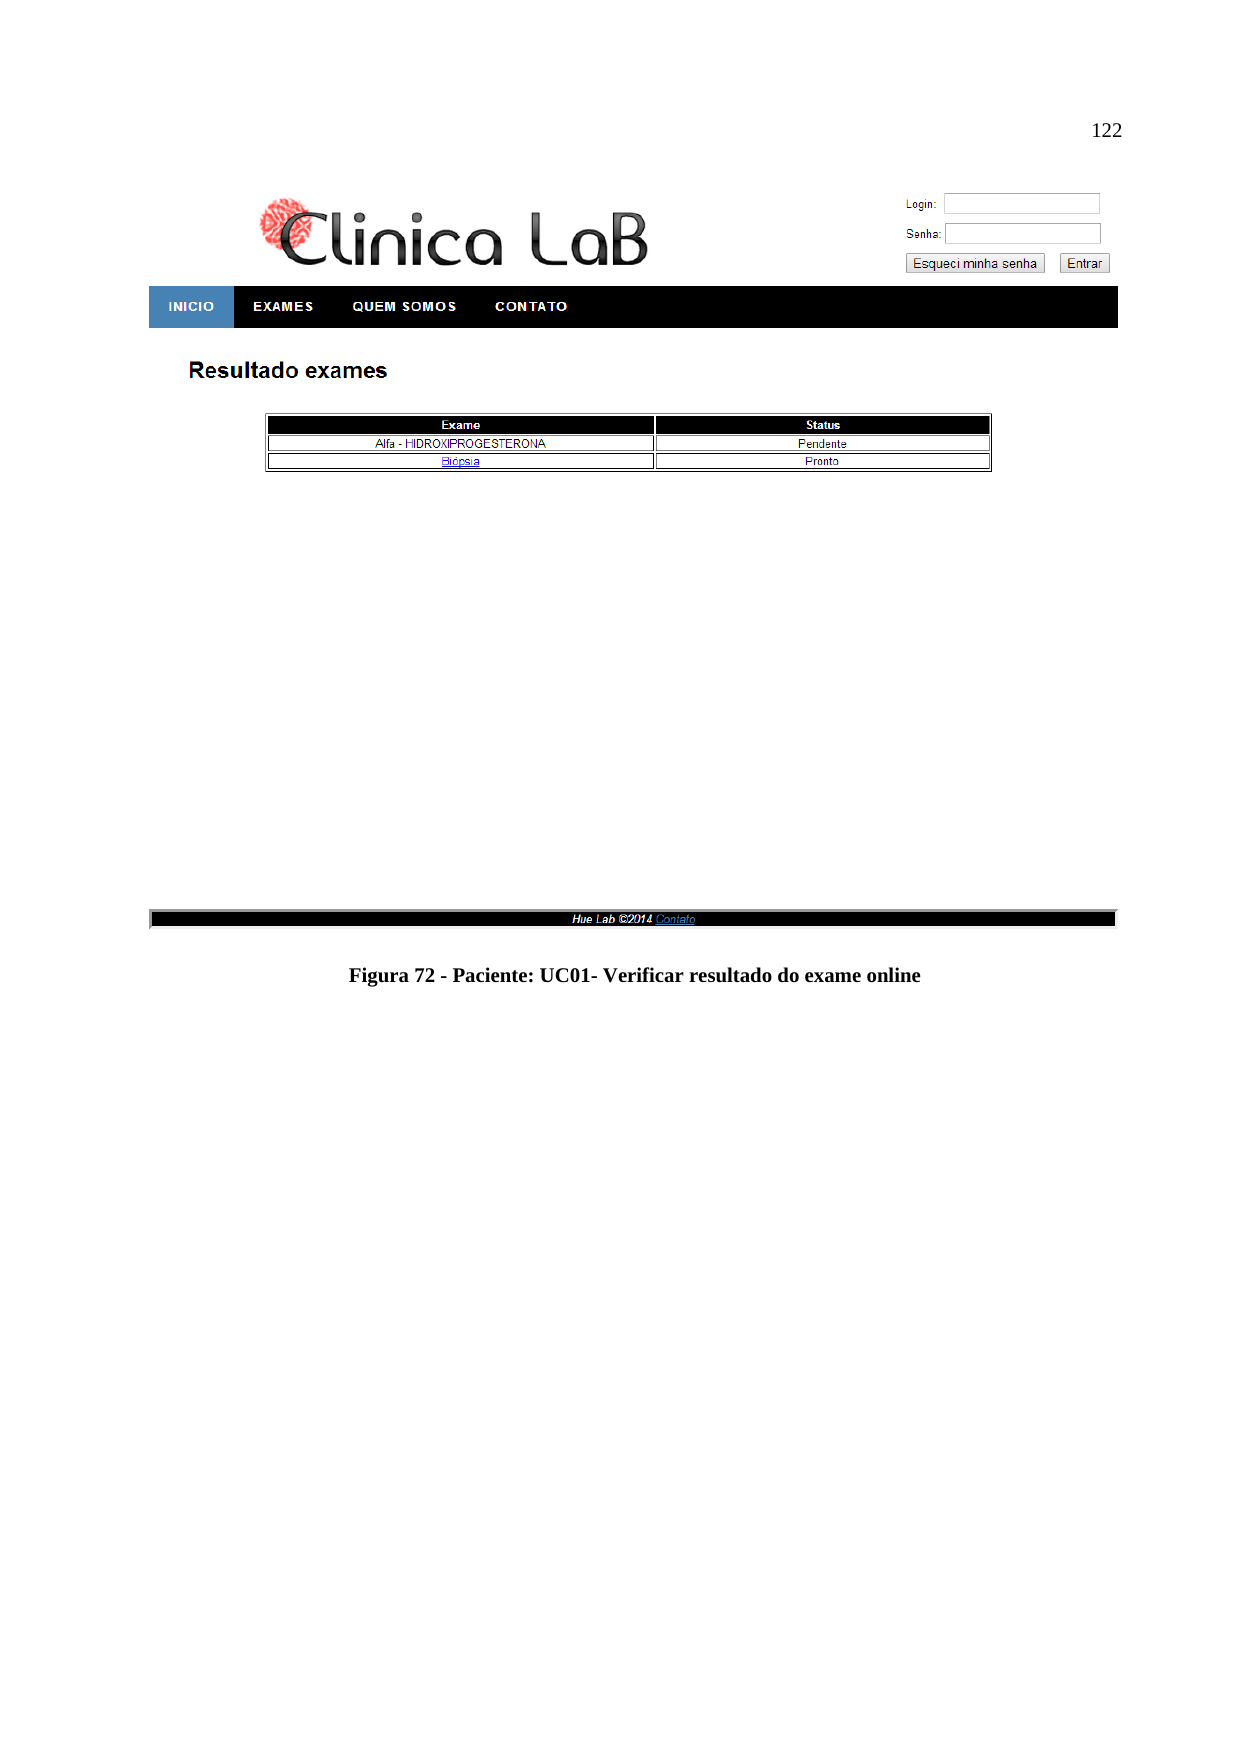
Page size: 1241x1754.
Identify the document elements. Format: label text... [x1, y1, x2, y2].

text Figura 71 - Paciente: UC01- Verificar resultado do exame online [148, 963, 1122, 987]
picture [147, 177, 1122, 937]
